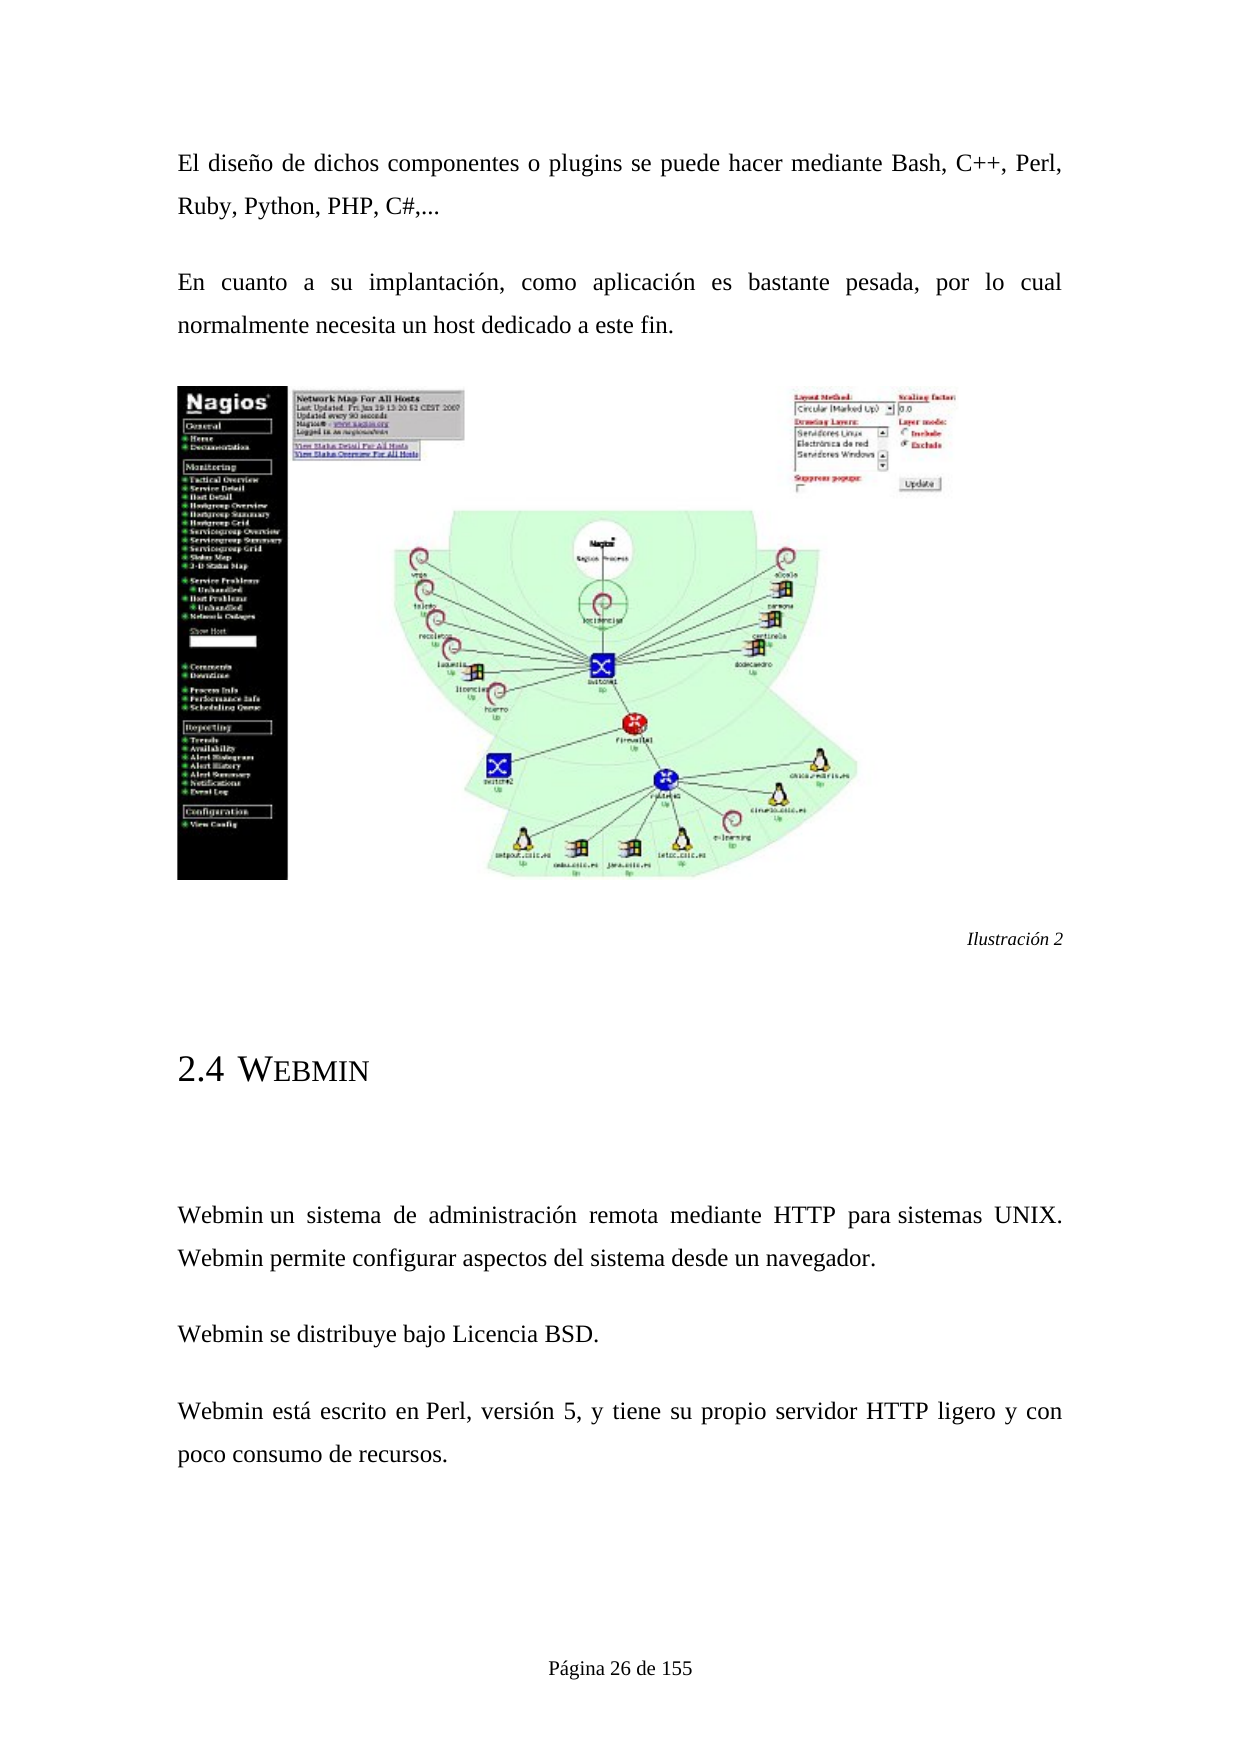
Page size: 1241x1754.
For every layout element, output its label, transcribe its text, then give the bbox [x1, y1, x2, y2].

text En cuanto a su implantación, como aplicación es bastante pesada, por lo cual normalmente necesita un host dedicado a este fin. [177, 267, 1063, 339]
text Webmin está escrito en Perl, versión 5, y tiene su propio servidor HTTP ligero y con poco consumo de recursos. [177, 1396, 1063, 1468]
text El diseño de dichos componentes o plugins se puede hacer mediante Bash, C++, Perl, Ruby, Python, PHP, C#,... [177, 148, 1063, 219]
text Webmin se distribuye bajo Licencia BSD. [177, 1319, 1063, 1348]
picture [177, 386, 959, 880]
subtitle Webmin [177, 1046, 1063, 1089]
text Webmin un sistema de administración remota mediante HTTP para sistemas UNIX. Webmin permite configurar aspectos del sistema desde un navegador. [177, 1200, 1063, 1272]
